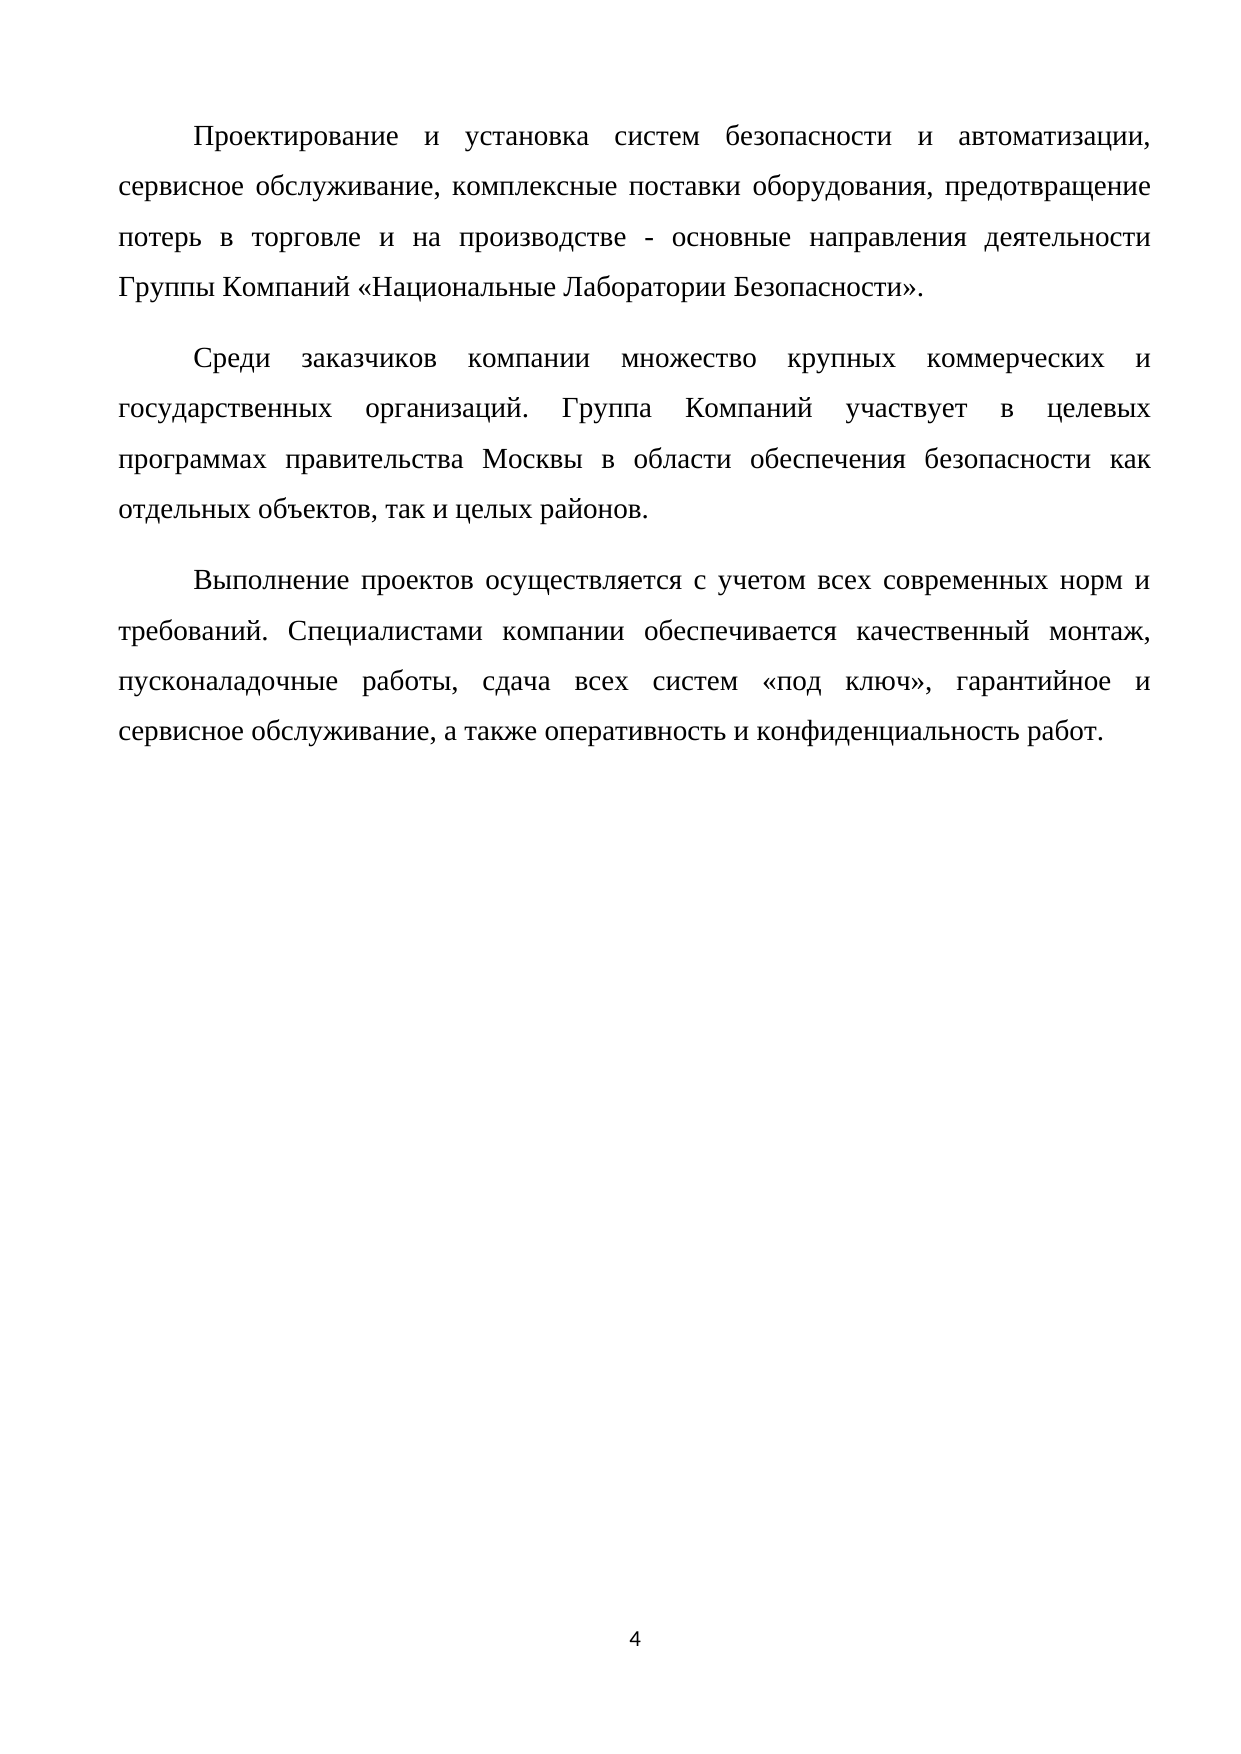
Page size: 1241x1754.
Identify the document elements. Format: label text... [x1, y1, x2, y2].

text Выполнение проектов осуществляется с учетом всех современных норм и требований. Специалистами компании обеспечивается качественный монтаж, пусконаладочные работы, сдача всех систем «под ключ», гарантийное и сервисное обслуживание, а также оперативность и конфиденциальность работ. [118, 562, 1152, 747]
text Среди заказчиков компании множество крупных коммерческих и государственных организаций. Группа Компаний участвует в целевых программах правительства Москвы в области обеспечения безопасности как отдельных объектов, так и целых районов. [118, 340, 1152, 525]
text Проектирование и установка систем безопасности и автоматизации, сервисное обслуживание, комплексные поставки оборудования, предотвращение потерь в торговле и на производстве - основные направления деятельности Группы Компаний «Национальные Лаборатории Безопасности». [118, 118, 1152, 303]
